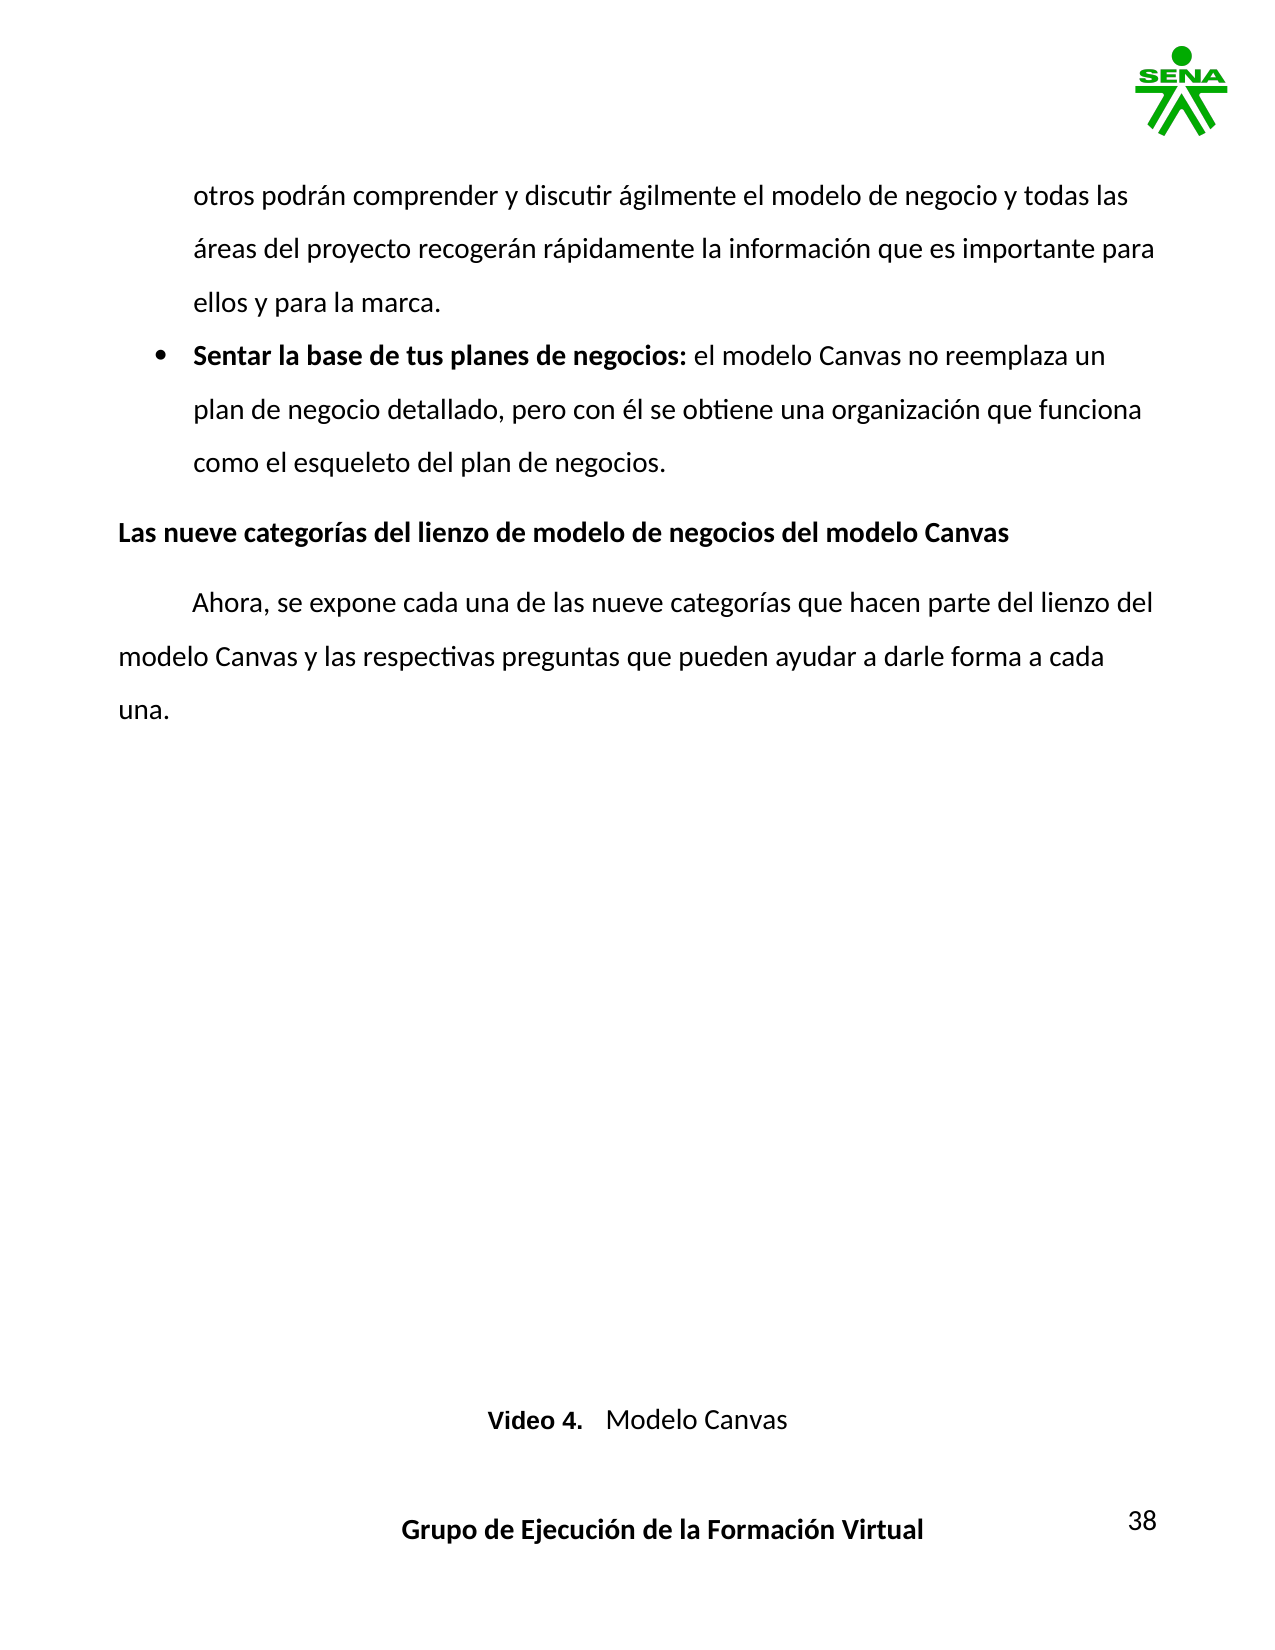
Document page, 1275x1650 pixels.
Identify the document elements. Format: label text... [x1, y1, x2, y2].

list Sentar la base de tus planes de negocios: el modelo Canvas no reemplaza un plan de negocio detallado, pero con él se obtiene una organización que funciona como el esqueleto del plan de negocios. [156, 337, 1157, 480]
text Ahora, se expone cada una de las nueve categorías que hacen parte del lienzo del modelo Canvas y las respectivas preguntas que pueden ayudar a darle forma a cada una. [118, 584, 1157, 727]
picture [1135, 46, 1228, 136]
text Las nueve categorías del lienzo de modelo de negocios del modelo Canvas [118, 514, 1157, 550]
text Modelo Canvas [118, 1401, 1157, 1436]
